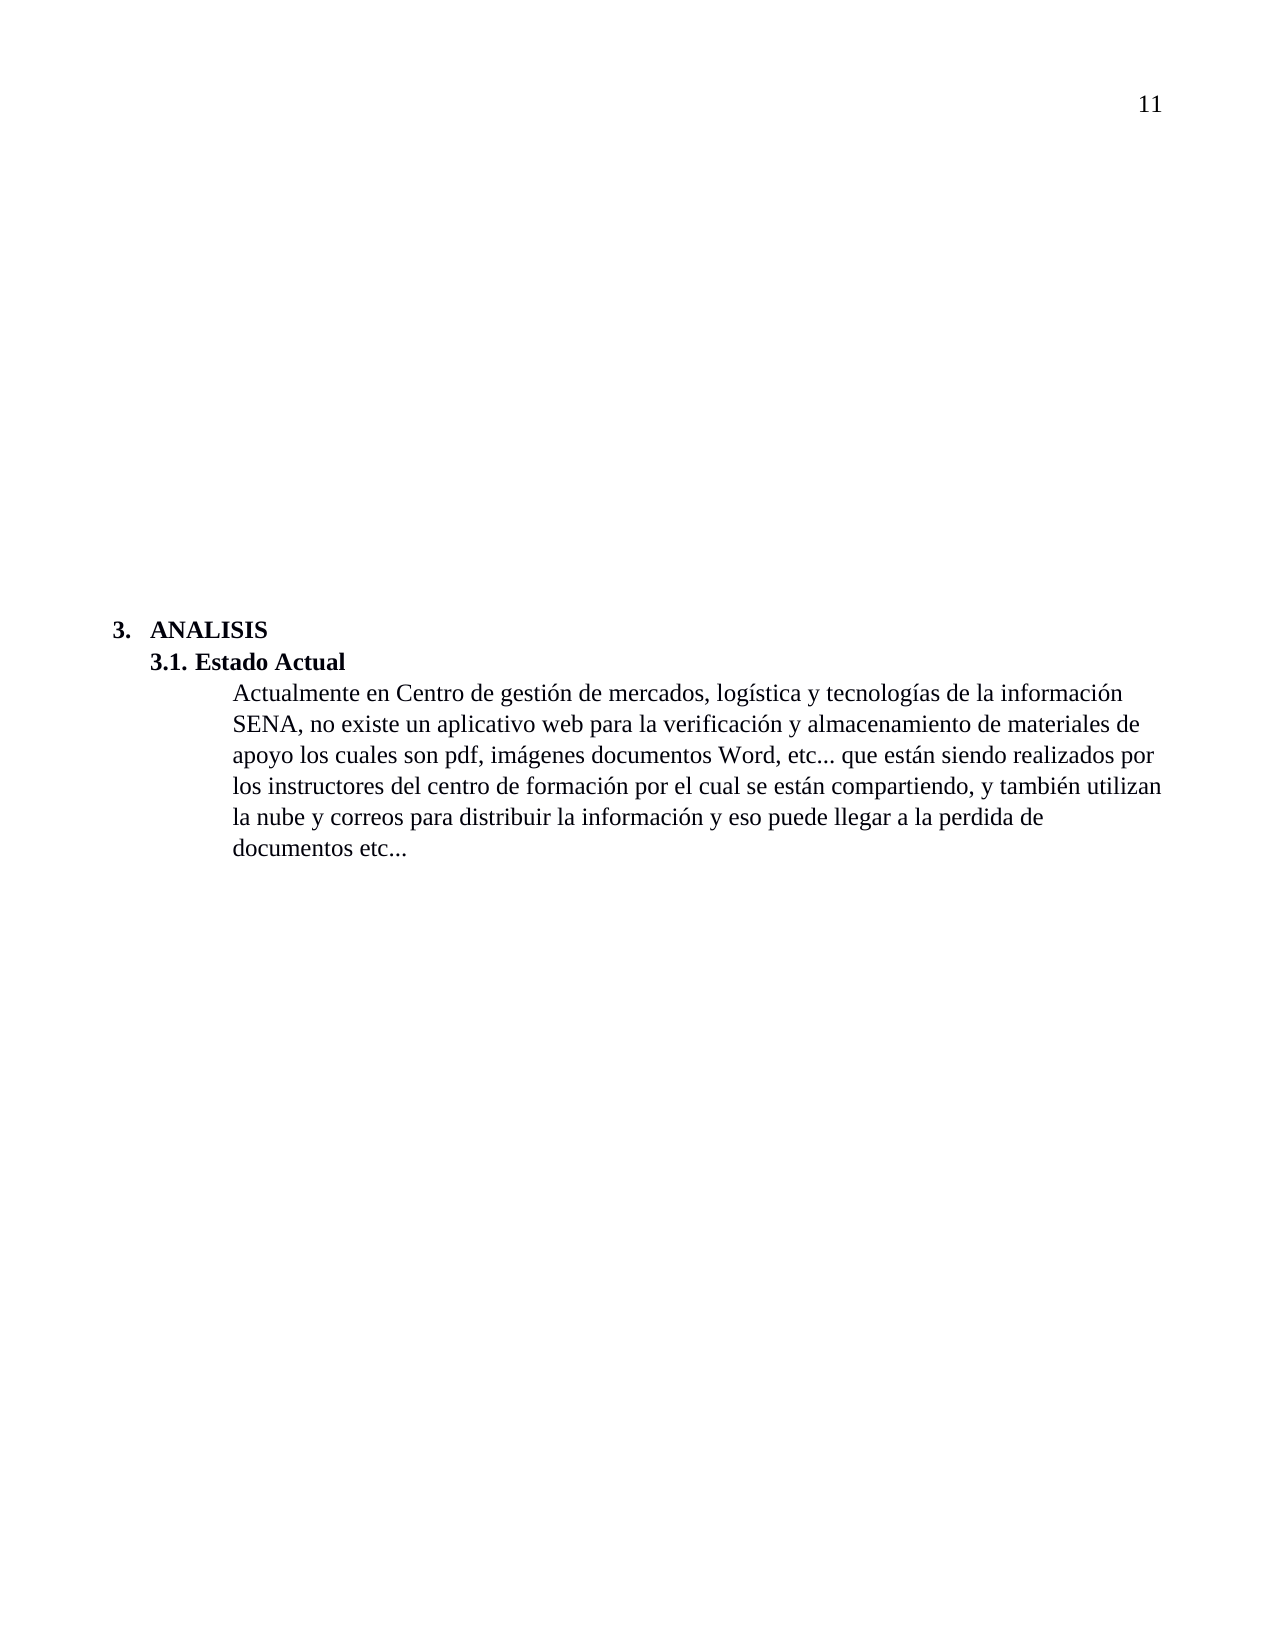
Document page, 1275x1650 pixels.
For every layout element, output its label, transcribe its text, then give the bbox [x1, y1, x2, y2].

list Estado Actual [150, 647, 1163, 675]
list Actualmente en Centro de gestión de mercados, logística y tecnologías de la información SENA, no existe un aplicativo web para la verificación y almacenamiento de materiales de apoyo los cuales son pdf, imágenes documentos Word, etc... que están siendo realizados por los instructores del centro de formación por el cual se están compartiendo, y también utilizan la nube y correos para distribuir la información y eso puede llegar a la perdida de documentos etc... [232, 678, 1163, 862]
list ANALISIS [112, 616, 1163, 644]
